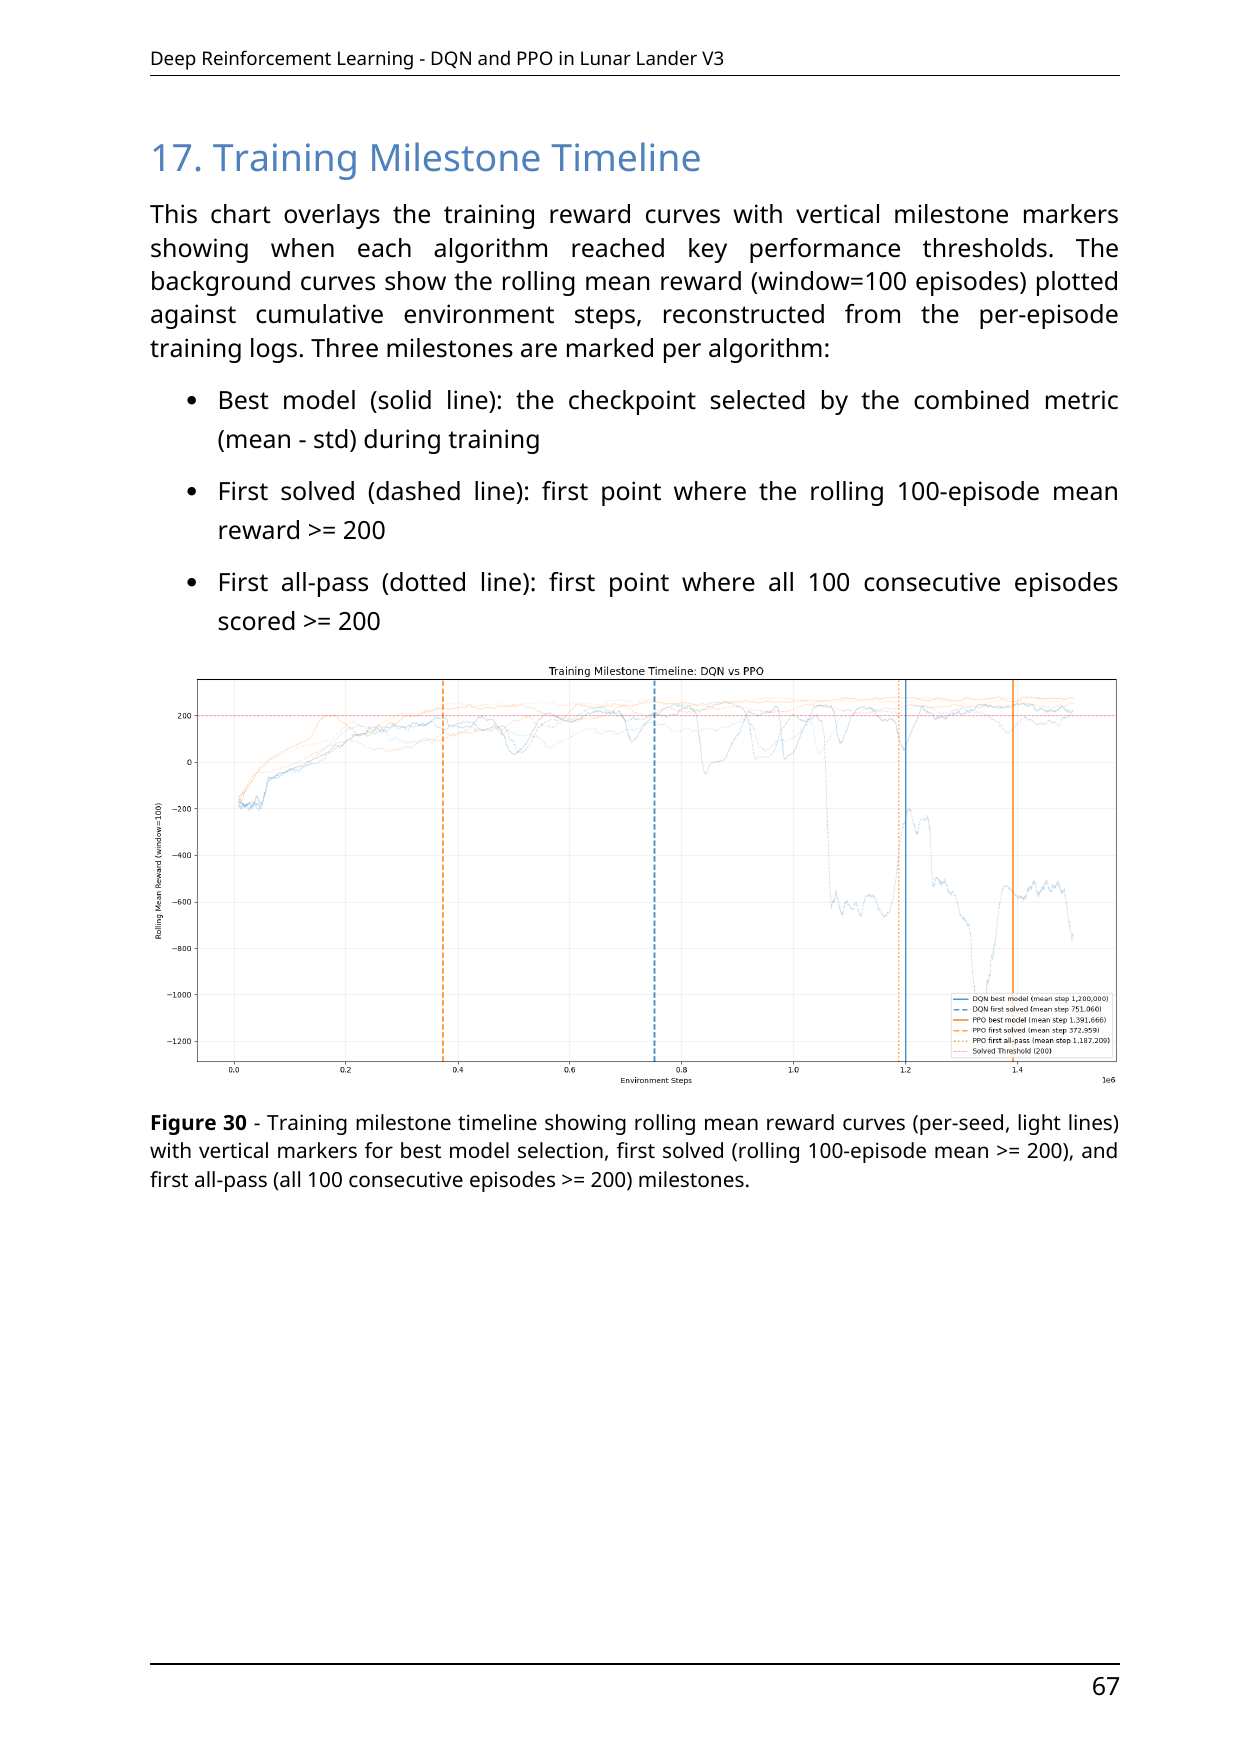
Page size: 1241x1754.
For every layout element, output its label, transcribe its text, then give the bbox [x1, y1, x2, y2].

list First solved (dashed line): first point where the rolling 100-episode mean reward >= 200 [187, 473, 1120, 547]
list First all-pass (dotted line): first point where all 100 consecutive episodes scored >= 200 [187, 564, 1120, 637]
text Figure 30 - Training milestone timeline showing rolling mean reward curves (per-seed, light lines) with vertical markers for best model selection, first solved (rolling 100-episode mean >= 200), and first all-pass (all 100 consecutive episodes >= 200) milestones. [150, 1108, 1120, 1193]
text This chart overlays the training reward curves with vertical milestone markers showing when each algorithm reached key performance thresholds. The background curves show the rolling mean reward (window=100 episodes) plotted against cumulative environment steps, reconstructed from the per-episode training logs. Three milestones are marked per algorithm: [150, 197, 1120, 364]
picture [150, 661, 1121, 1090]
list Best model (solid line): the checkpoint selected by the combined metric (mean - std) during training [187, 382, 1120, 456]
subtitle 17. Training Milestone Timeline [150, 145, 1120, 178]
